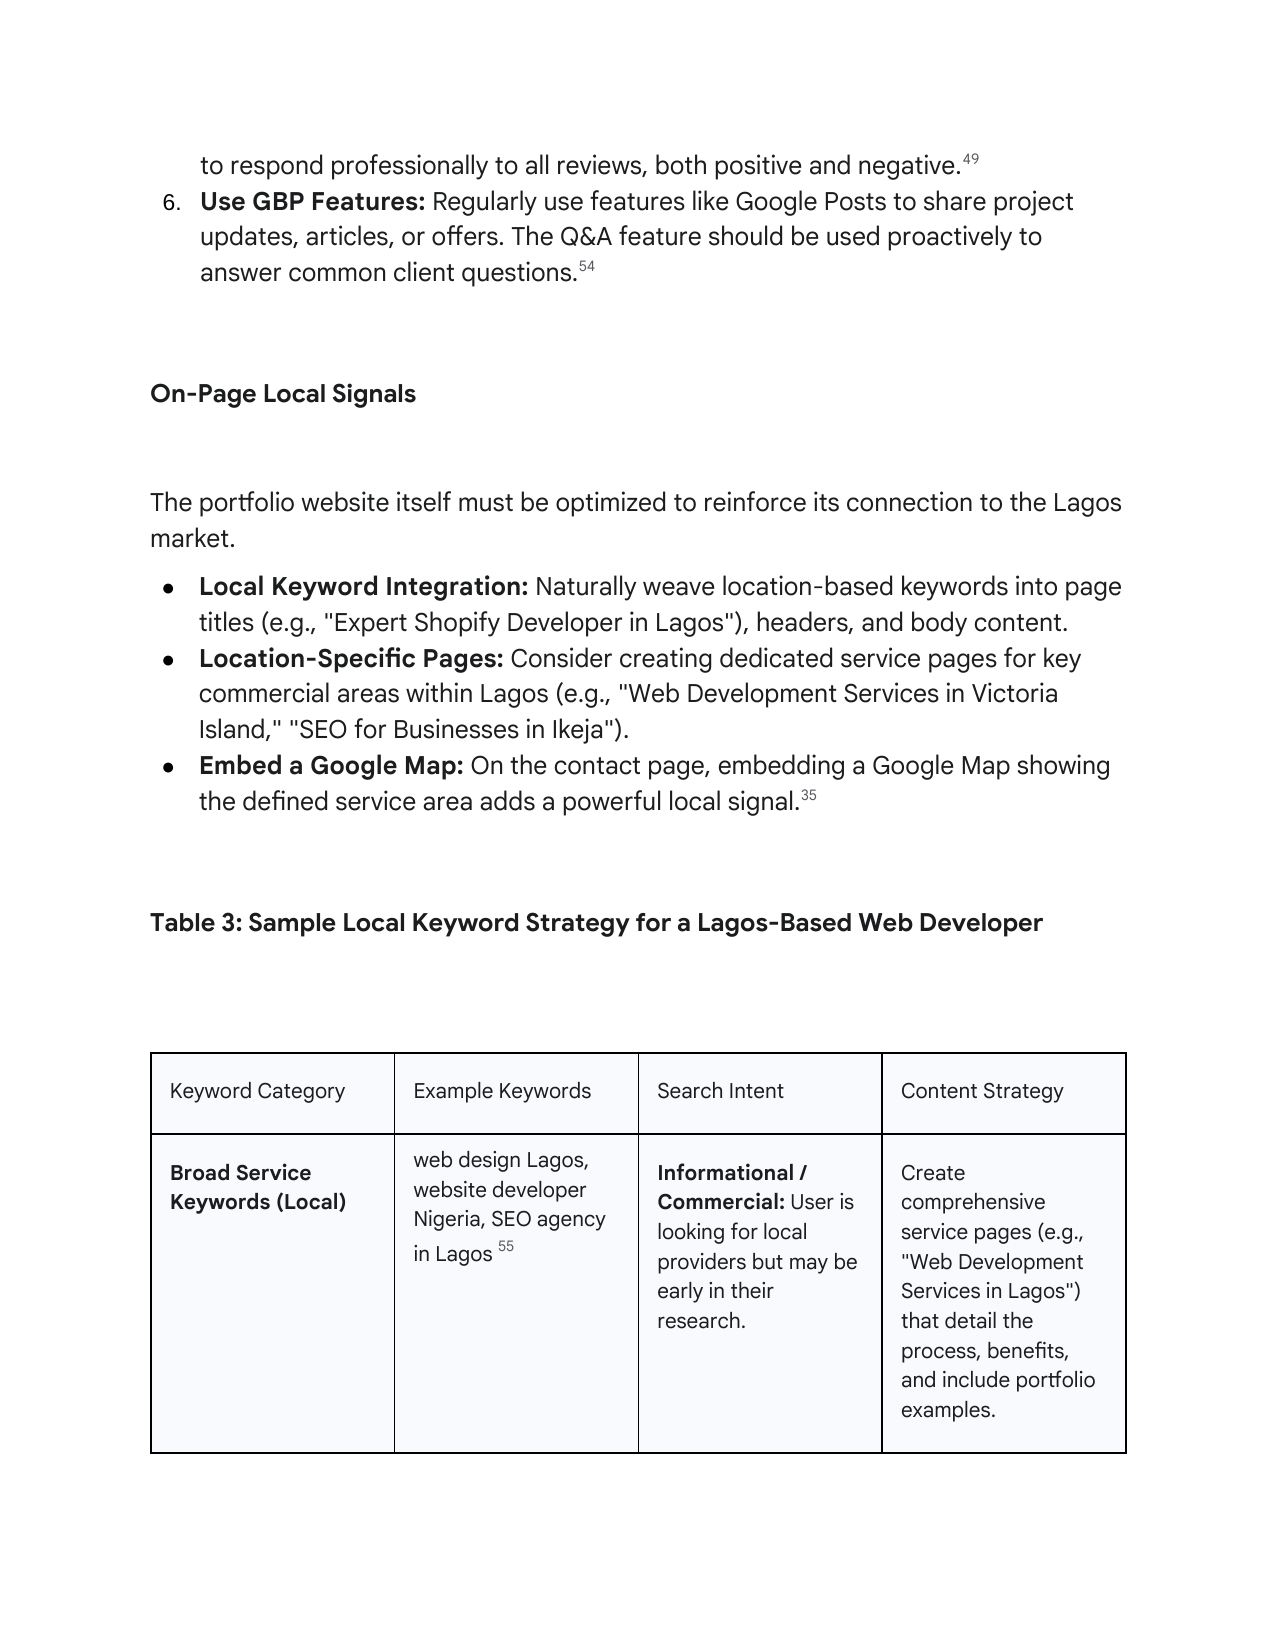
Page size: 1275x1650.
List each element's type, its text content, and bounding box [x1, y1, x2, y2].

table_header Search Intent [639, 1054, 881, 1133]
list Embed a Google Map: On the contact page, embedding a Google Map showing the defined service area adds a powerful local signal.35 [161, 750, 1125, 817]
list Use GBP Features: Regularly use features like Google Posts to share project updates, articles, or offers. The Q&A feature should be used proactively to answer common client questions.54 [162, 186, 1125, 288]
table_header Content Strategy [883, 1054, 1125, 1133]
table_header Example Keywords [395, 1054, 638, 1133]
subtitle Table 3: Sample Local Keyword Strategy for a Lagos-Based Web Developer [150, 907, 1125, 939]
list Location-Specific Pages: Consider creating dedicated service pages for key commercial areas within Lagos (e.g., "Web Development Services in Victoria Island," "SEO for Businesses in Ikeja"). [161, 643, 1125, 746]
table_cell Create comprehensive service pages (e.g., "Web Development Services in Lagos") that detail the process, benefits, and include portfolio examples. [883, 1135, 1125, 1452]
table_cell Informational / Commercial: User is looking for local providers but may be early in their research. [639, 1135, 881, 1452]
list Local Keyword Integration: Naturally weave location-based keywords into page titles (e.g., "Expert Shopify Developer in Lagos"), headers, and body content. [161, 572, 1125, 639]
subtitle On-Page Local Signals [150, 379, 1125, 410]
table_header Keyword Category [152, 1054, 394, 1133]
table_cell web design Lagos, website developer Nigeria, SEO agency in Lagos 55 [395, 1135, 638, 1452]
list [162, 150, 1125, 181]
text The portfolio website itself must be optimized to reinforce its connection to the Lagos market. [150, 488, 1125, 555]
table_cell Broad Service Keywords (Local) [152, 1135, 394, 1452]
